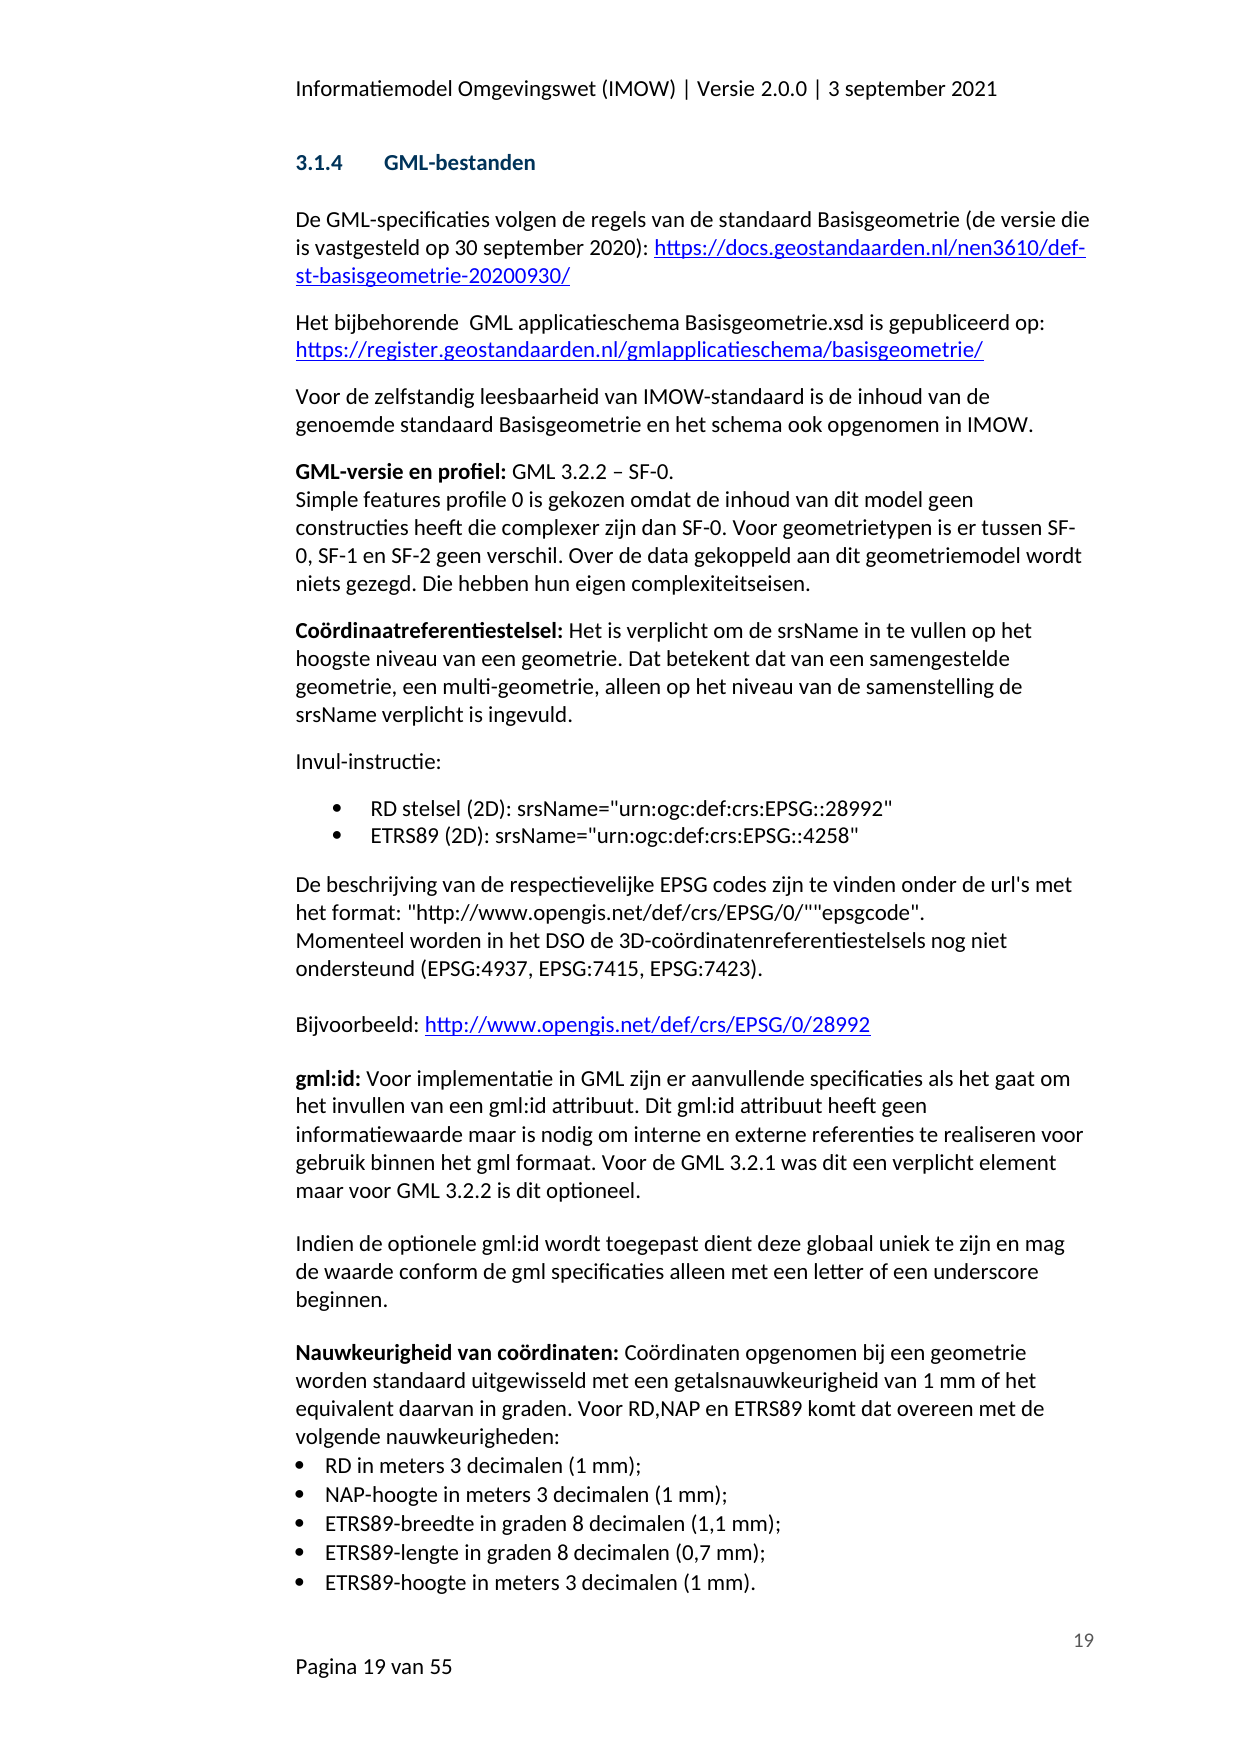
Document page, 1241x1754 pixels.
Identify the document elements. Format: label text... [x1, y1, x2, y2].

text ETRS89-lengte in graden 8 decimalen (0,7 mm); [295, 1537, 1093, 1567]
text ETRS89-hoogte in meters 3 decimalen (1 mm). [295, 1567, 1093, 1596]
text De beschrijving van de respectievelijke EPSG codes zijn te vinden onder de url's met het format: "http://www.opengis.net/def/crs/EPSG/0/""epsgcode". Momenteel worden in het DSO de 3D-coördinatenreferentiestelsels nog niet ondersteund (EPSG:4937, EPSG:7415, EPSG:7423). Bijvoorbeeld: http://www.opengis.net/def/crs/EPSG/0/28992 [295, 871, 1093, 1039]
text RD in meters 3 decimalen (1 mm); [295, 1450, 1093, 1479]
text gml:id: Voor implementatie in GML zijn er aanvullende specificaties als het gaat om het invullen van een gml:id attribuut. Dit gml:id attribuut heeft geen informatiewaarde maar is nodig om interne en externe referenties te realiseren voor gebruik binnen het gml formaat. Voor de GML 3.2.1 was dit een verplicht element maar voor GML 3.2.2 is dit optioneel. [295, 1064, 1093, 1204]
text De GML-specificaties volgen de regels van de standaard Basisgeometrie (de versie die is vastgesteld op 30 september 2020): https://docs.geostandaarden.nl/nen3610/def-st-basisgeometrie-20200930/ [295, 205, 1093, 289]
text Nauwkeurigheid van coördinaten: Coördinaten opgenomen bij een geometrie worden standaard uitgewisseld met een getalsnauwkeurigheid van 1 mm of het equivalent daarvan in graden. Voor RD,NAP en ETRS89 komt dat overeen met de volgende nauwkeurigheden: [295, 1338, 1093, 1450]
text NAP-hoogte in meters 3 decimalen (1 mm); [295, 1479, 1093, 1508]
text GML-versie en profiel: GML 3.2.2 – SF-0. Simple features profile 0 is gekozen omdat de inhoud van dit model geen constructies heeft die complexer zijn dan SF-0. Voor geometrietypen is er tussen SF-0, SF-1 en SF-2 geen verschil. Over de data gekoppeld aan dit geometriemodel wordt niets gezegd. Die hebben hun eigen complexiteitseisen. [295, 457, 1093, 597]
text Invul-instructie: [295, 747, 1093, 775]
text Indien de optionele gml:id wordt toegepast dient deze globaal uniek te zijn en mag de waarde conform de gml specificaties alleen met een letter of een underscore beginnen. [295, 1229, 1093, 1313]
list RD stelsel (2D): srsName="urn:ogc:def:crs:EPSG::28992" [333, 794, 1093, 822]
text Het bijbehorende GML applicatieschema Basisgeometrie.xsd is gepubliceerd op: https://register.geostandaarden.nl/gmlapplicatieschema/basisgeometrie/ [295, 308, 1093, 364]
text Voor de zelfstandig leesbaarheid van IMOW-standaard is de inhoud van de genoemde standaard Basisgeometrie en het schema ook opgenomen in IMOW. [295, 382, 1093, 438]
list ETRS89 (2D): srsName="urn:ogc:def:crs:EPSG::4258" [333, 822, 1093, 850]
text Coördinaatreferentiestelsel: Het is verplicht om de srsName in te vullen op het hoogste niveau van een geometrie. Dat betekent dat van een samengestelde geometrie, een multi-geometrie, alleen op het niveau van de samenstelling de srsName verplicht is ingevuld. [295, 616, 1093, 728]
subtitle GML-bestanden [295, 148, 1093, 176]
text ETRS89-breedte in graden 8 decimalen (1,1 mm); [295, 1508, 1093, 1537]
